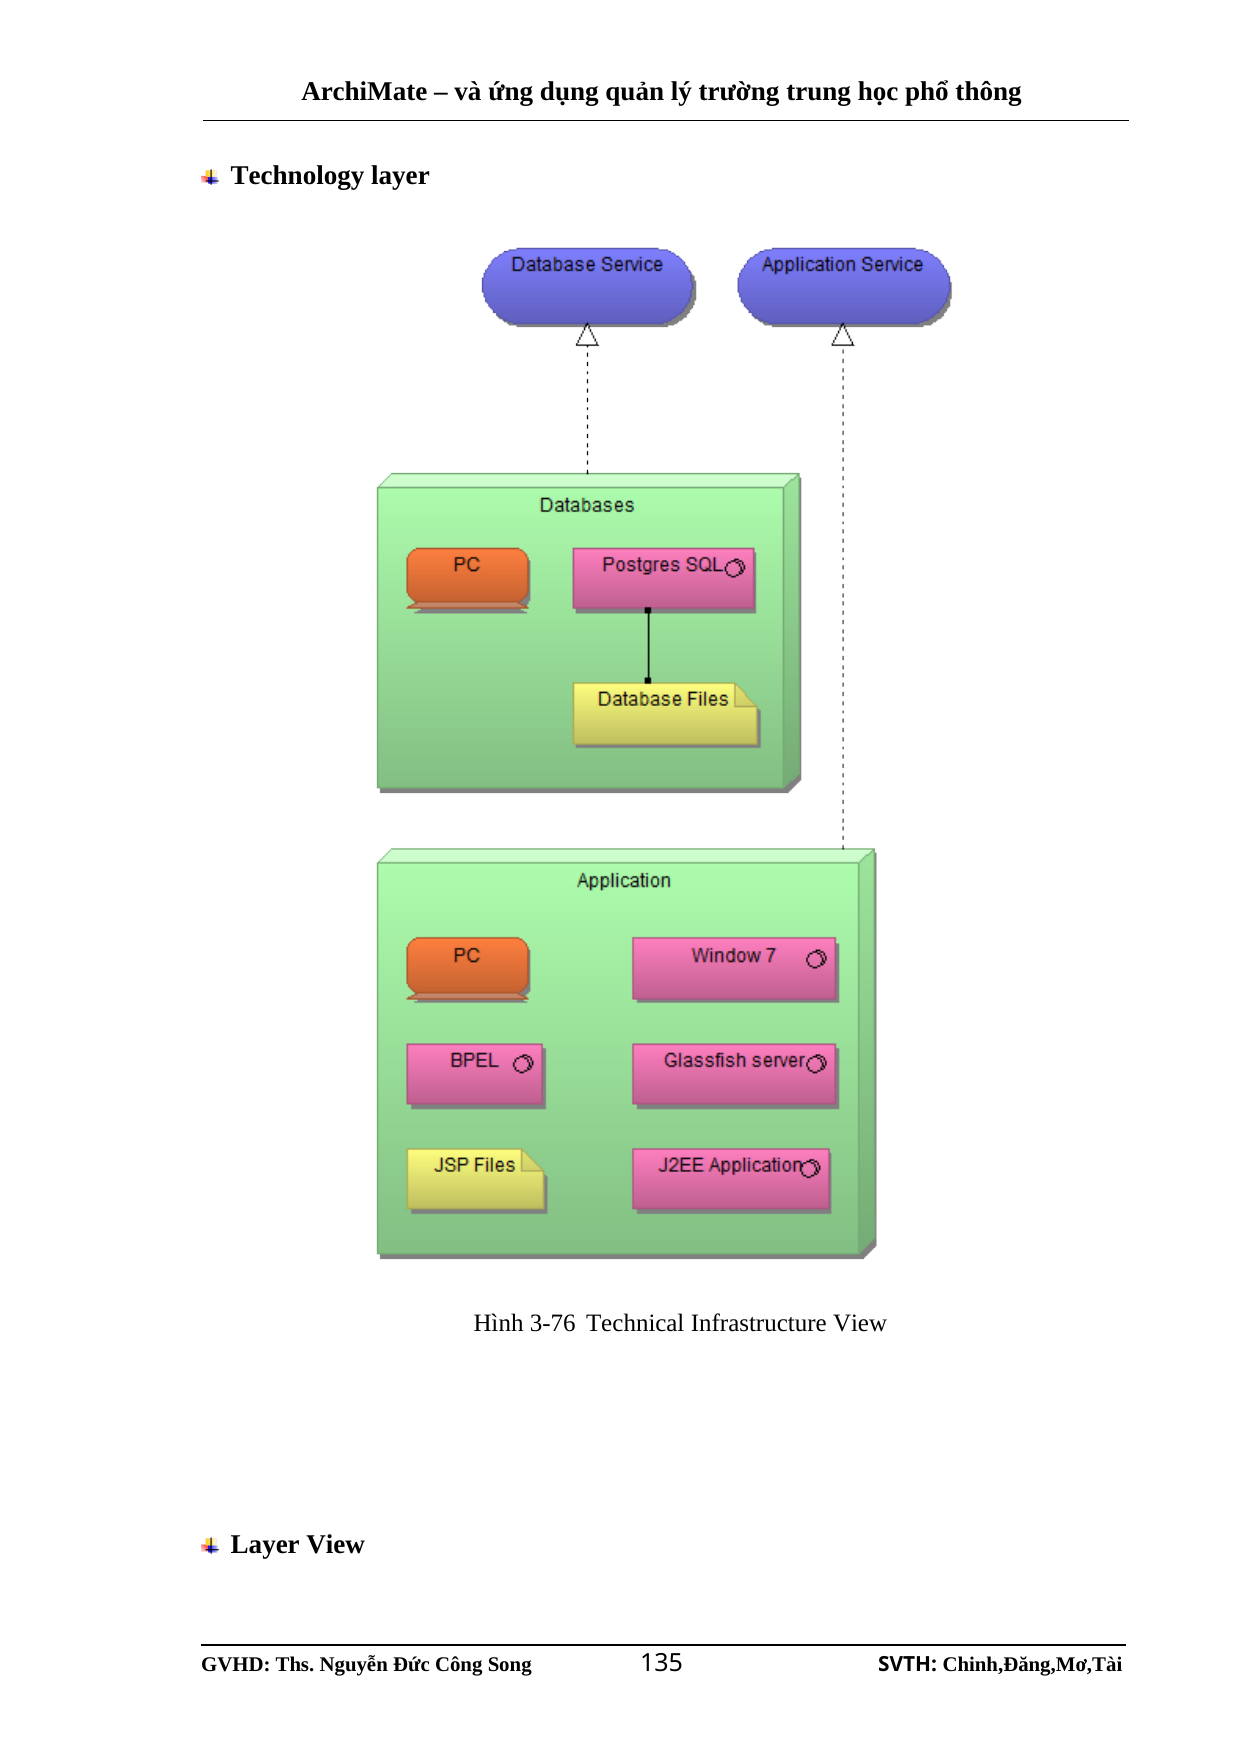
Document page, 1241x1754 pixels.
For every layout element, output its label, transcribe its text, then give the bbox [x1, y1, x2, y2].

picture [201, 1536, 219, 1554]
text Technology layer [201, 159, 1122, 191]
picture [201, 168, 219, 185]
text Technical Infrastructure View [238, 1308, 1122, 1337]
text Layer View [201, 1528, 1122, 1559]
picture [344, 215, 978, 1283]
